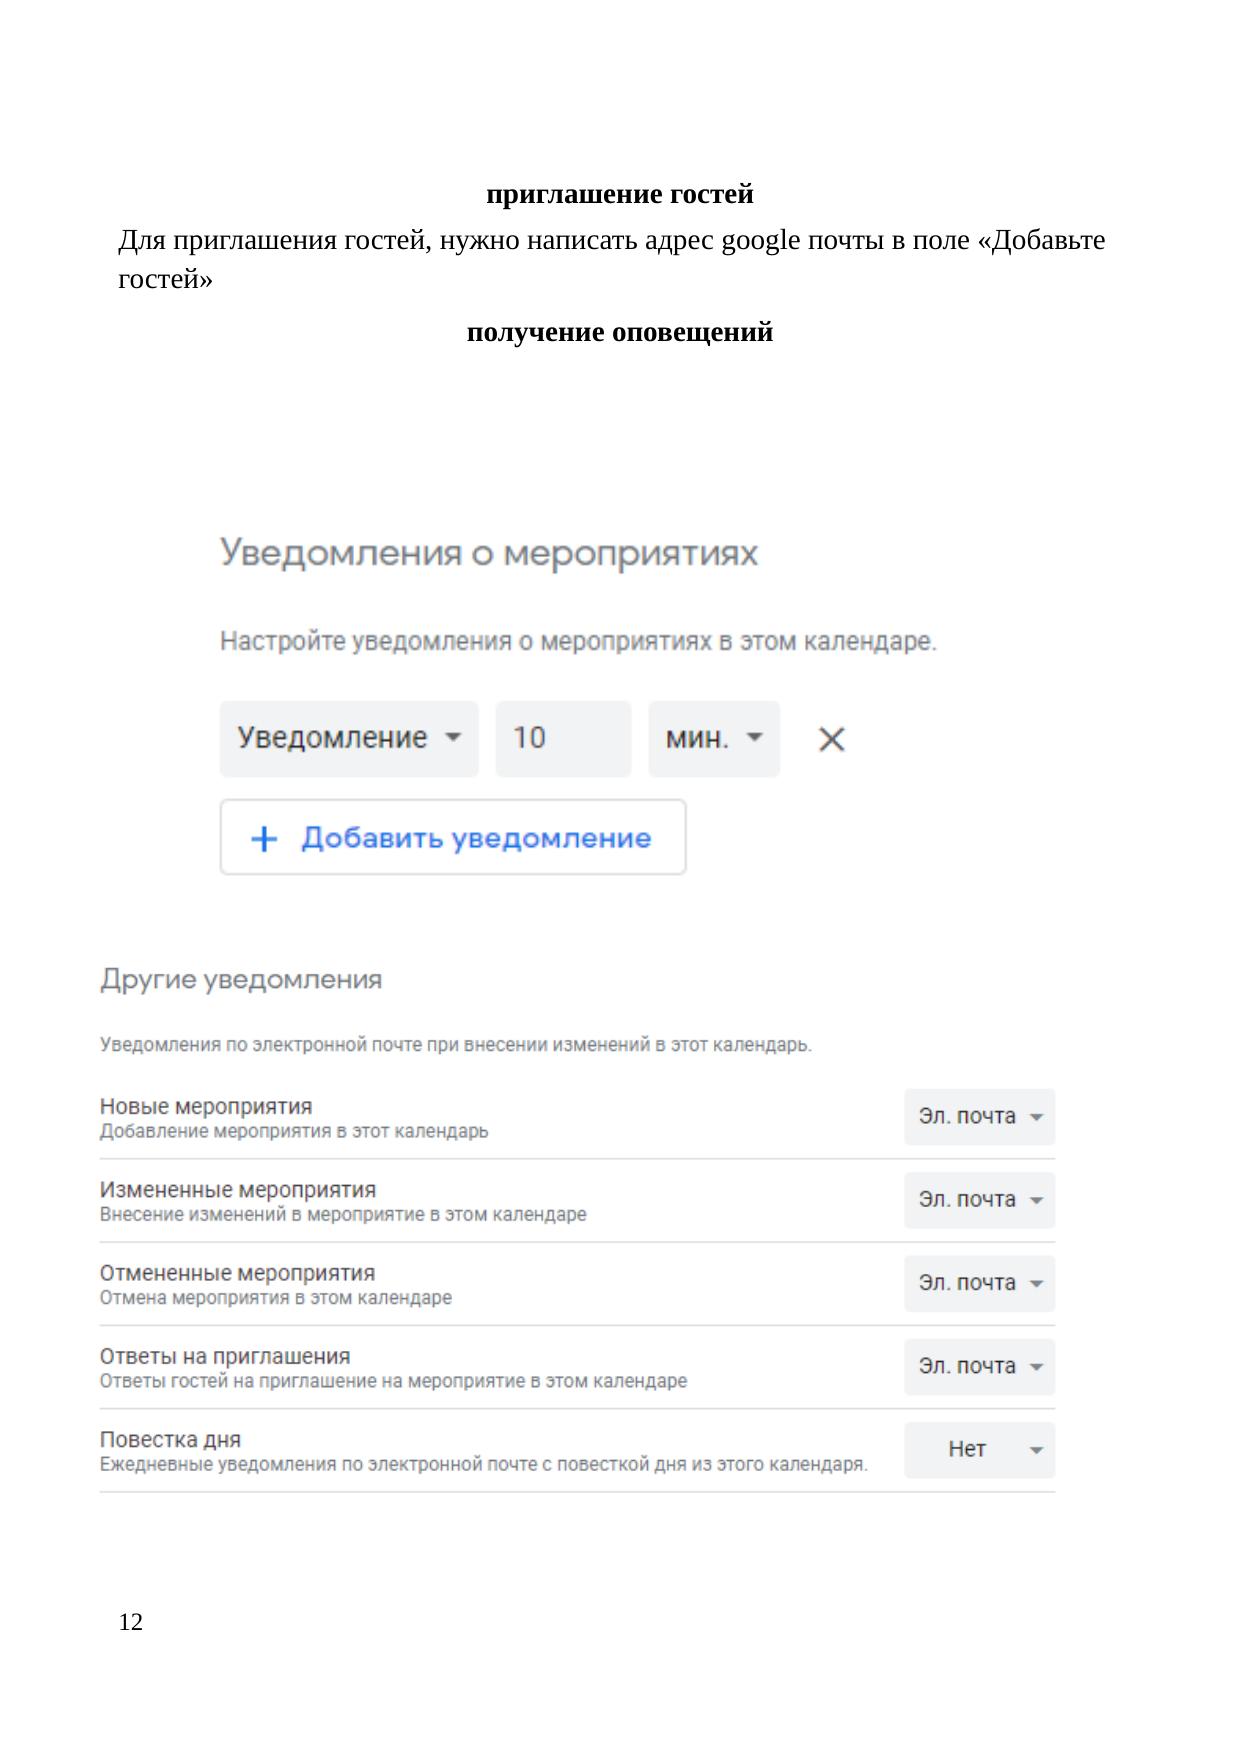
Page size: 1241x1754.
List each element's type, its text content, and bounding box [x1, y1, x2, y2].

text Для приглашения гостей, нужно написать адрес google почты в поле «Добавьте гостей» [118, 222, 1122, 294]
subtitle получение оповещений [118, 314, 1122, 348]
subtitle приглашение гостей [118, 176, 1122, 210]
picture [70, 470, 1183, 1504]
